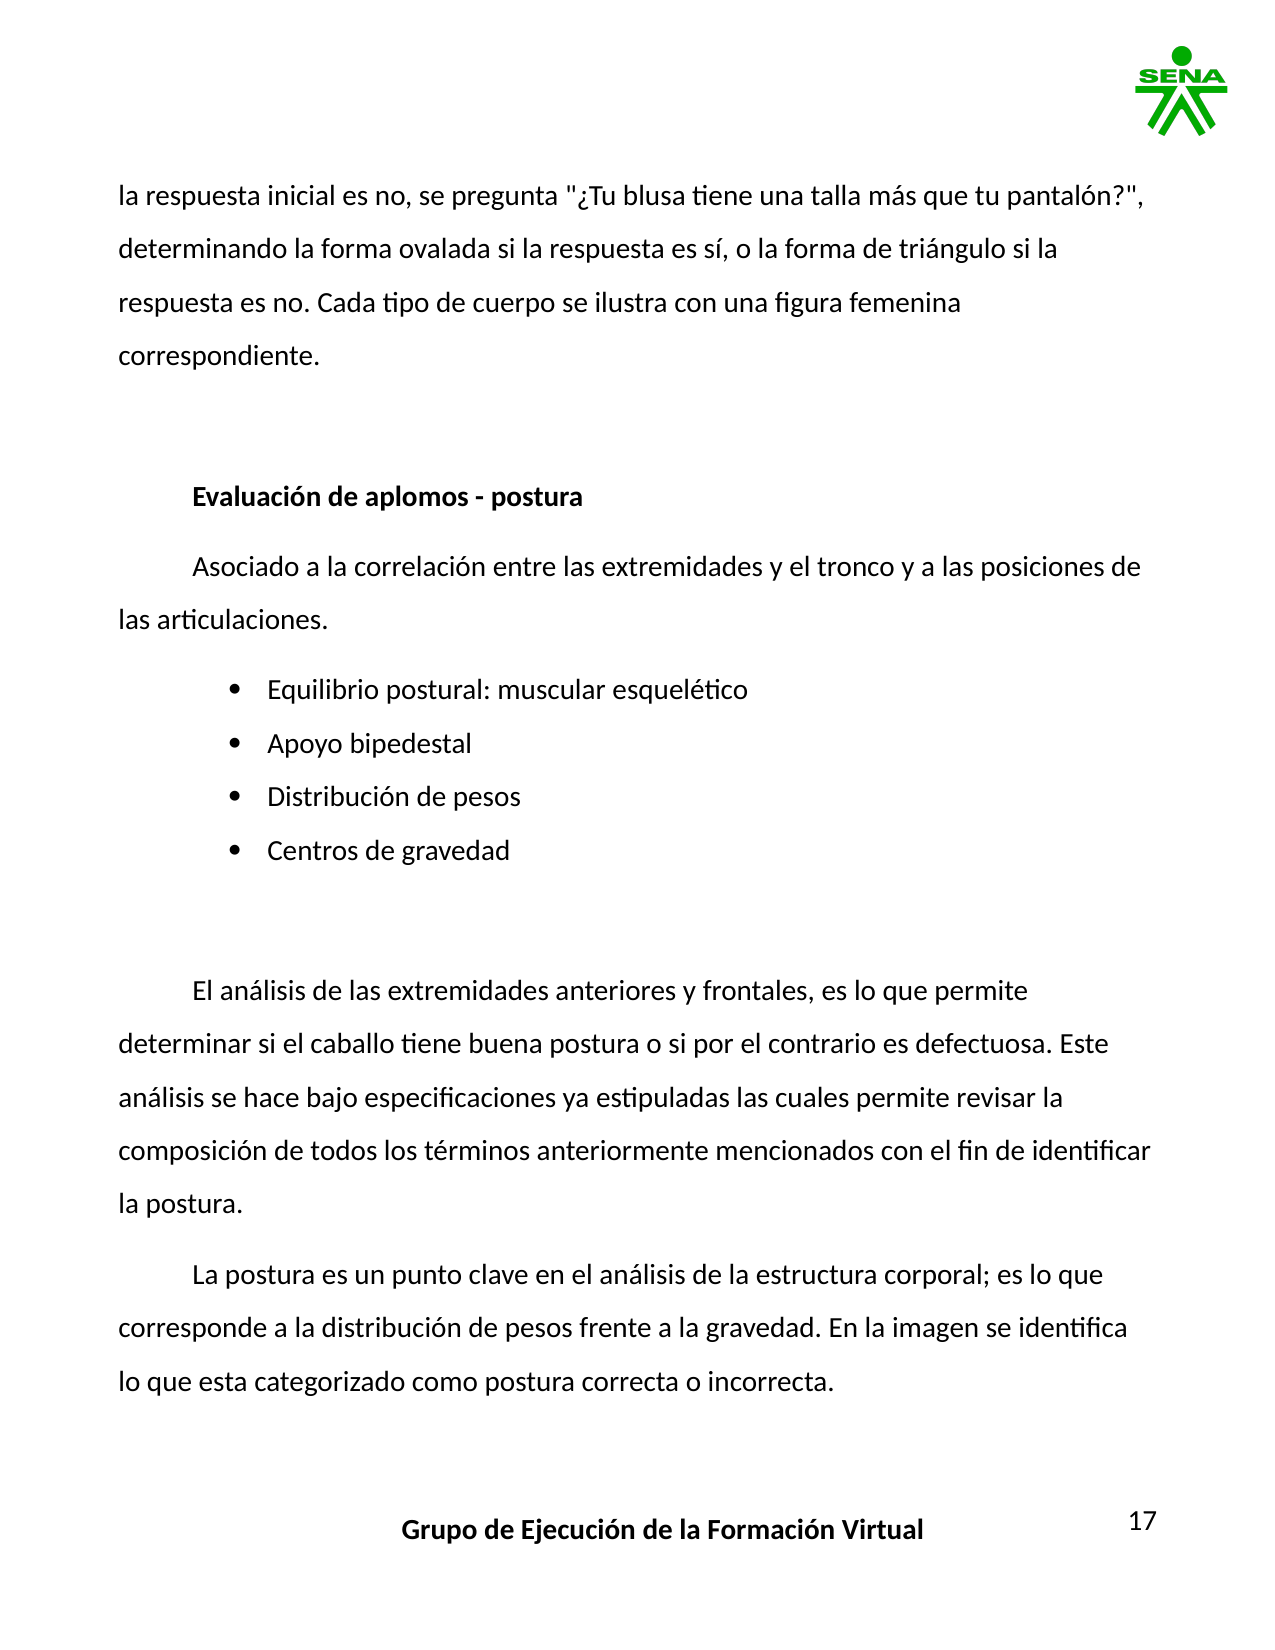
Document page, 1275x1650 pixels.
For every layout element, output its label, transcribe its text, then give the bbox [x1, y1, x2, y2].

text Evaluación de aplomos - postura [118, 478, 1157, 513]
list Centros de gravedad [229, 832, 1157, 867]
text El análisis de las extremidades anteriores y frontales, es lo que permite determinar si el caballo tiene buena postura o si por el contrario es defectuosa. Este análisis se hace bajo especificaciones ya estipuladas las cuales permite revisar la composición de todos los términos anteriormente mencionados con el fin de identificar la postura. [118, 972, 1157, 1221]
list Apoyo bipedestal [229, 725, 1157, 760]
text Asociado a la correlación entre las extremidades y el tronco y a las posiciones de las articulaciones. [118, 548, 1157, 637]
picture [1135, 46, 1228, 136]
list Equilibrio postural: muscular esquelético [229, 671, 1157, 707]
list Distribución de pesos [229, 778, 1157, 814]
text La postura es un punto clave en el análisis de la estructura corporal; es lo que corresponde a la distribución de pesos frente a la gravedad. En la imagen se identifica lo que esta categorizado como postura correcta o incorrecta. [118, 1256, 1157, 1398]
